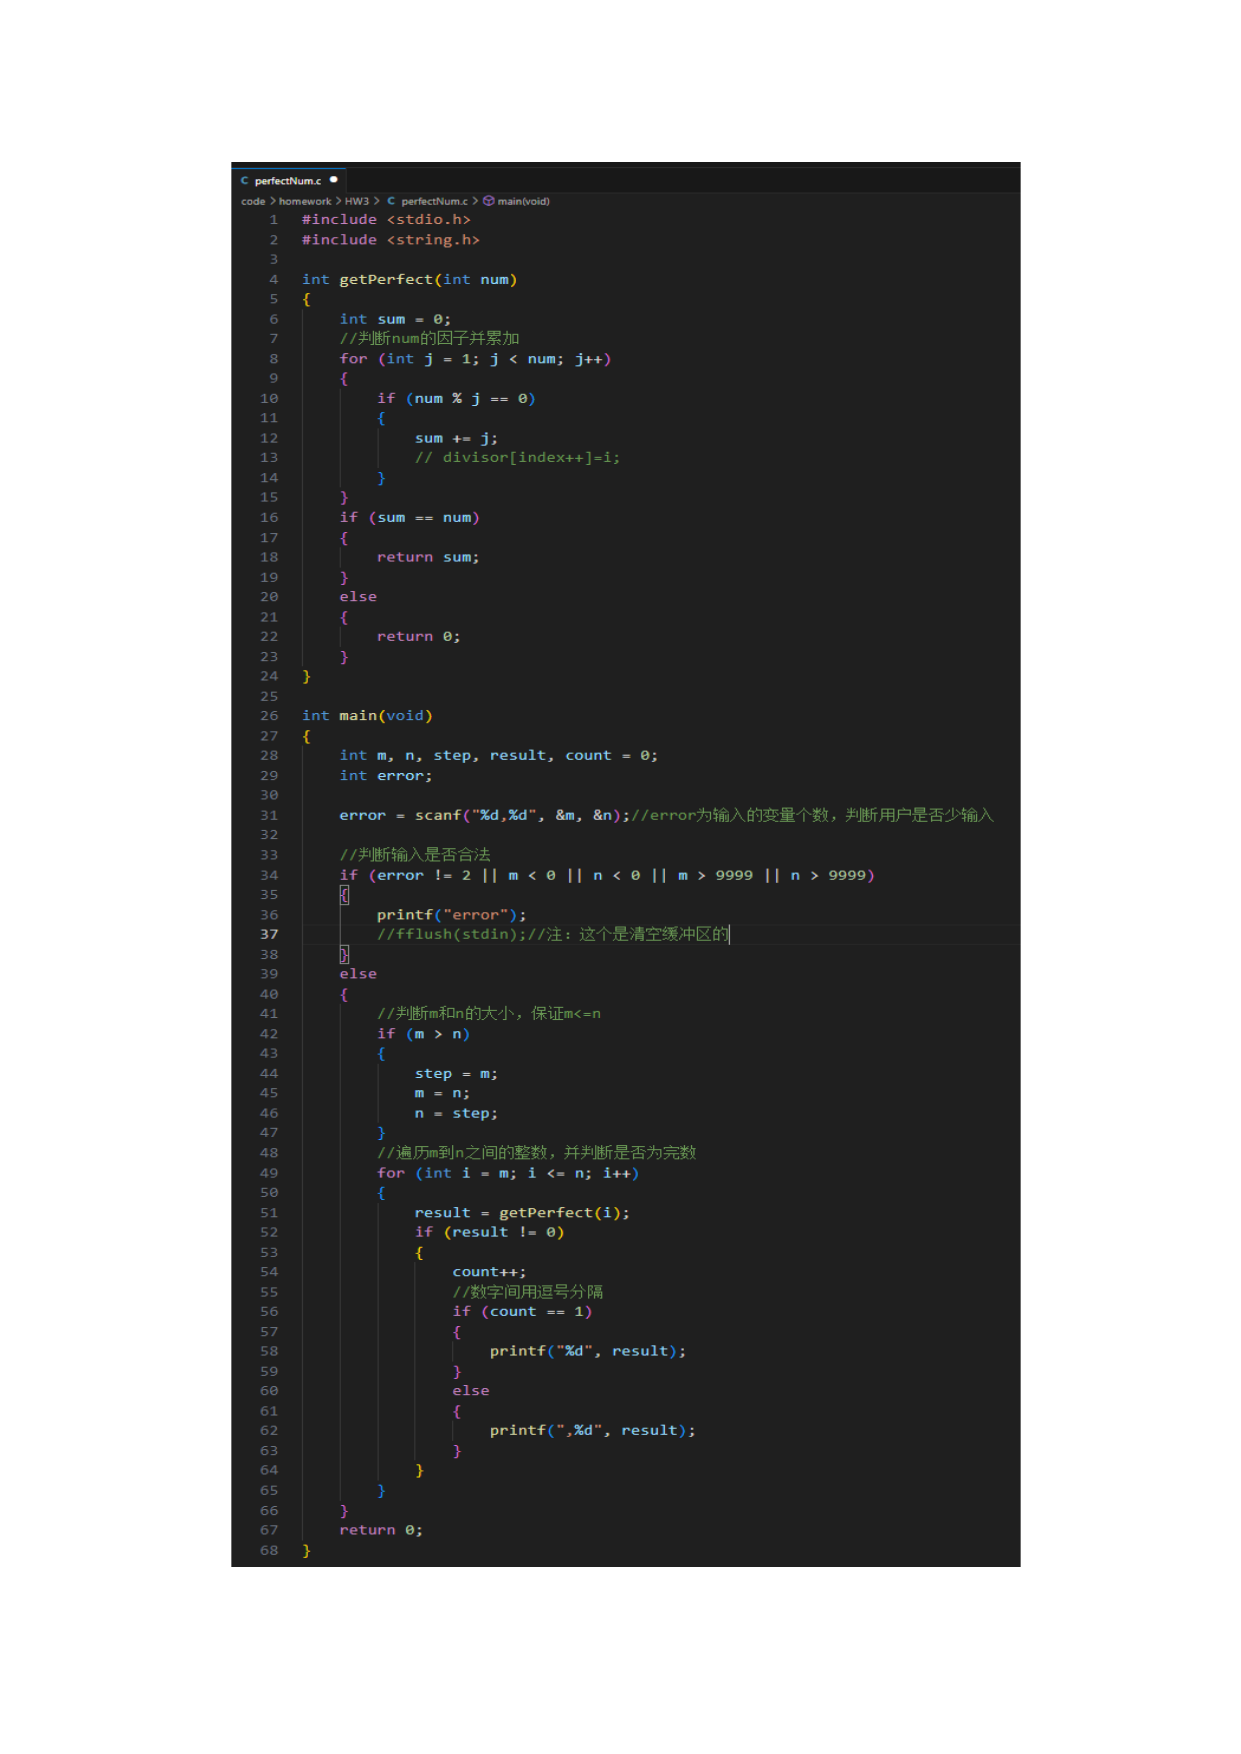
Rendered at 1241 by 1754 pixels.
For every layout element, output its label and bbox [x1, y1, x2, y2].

picture [231, 162, 1021, 1567]
